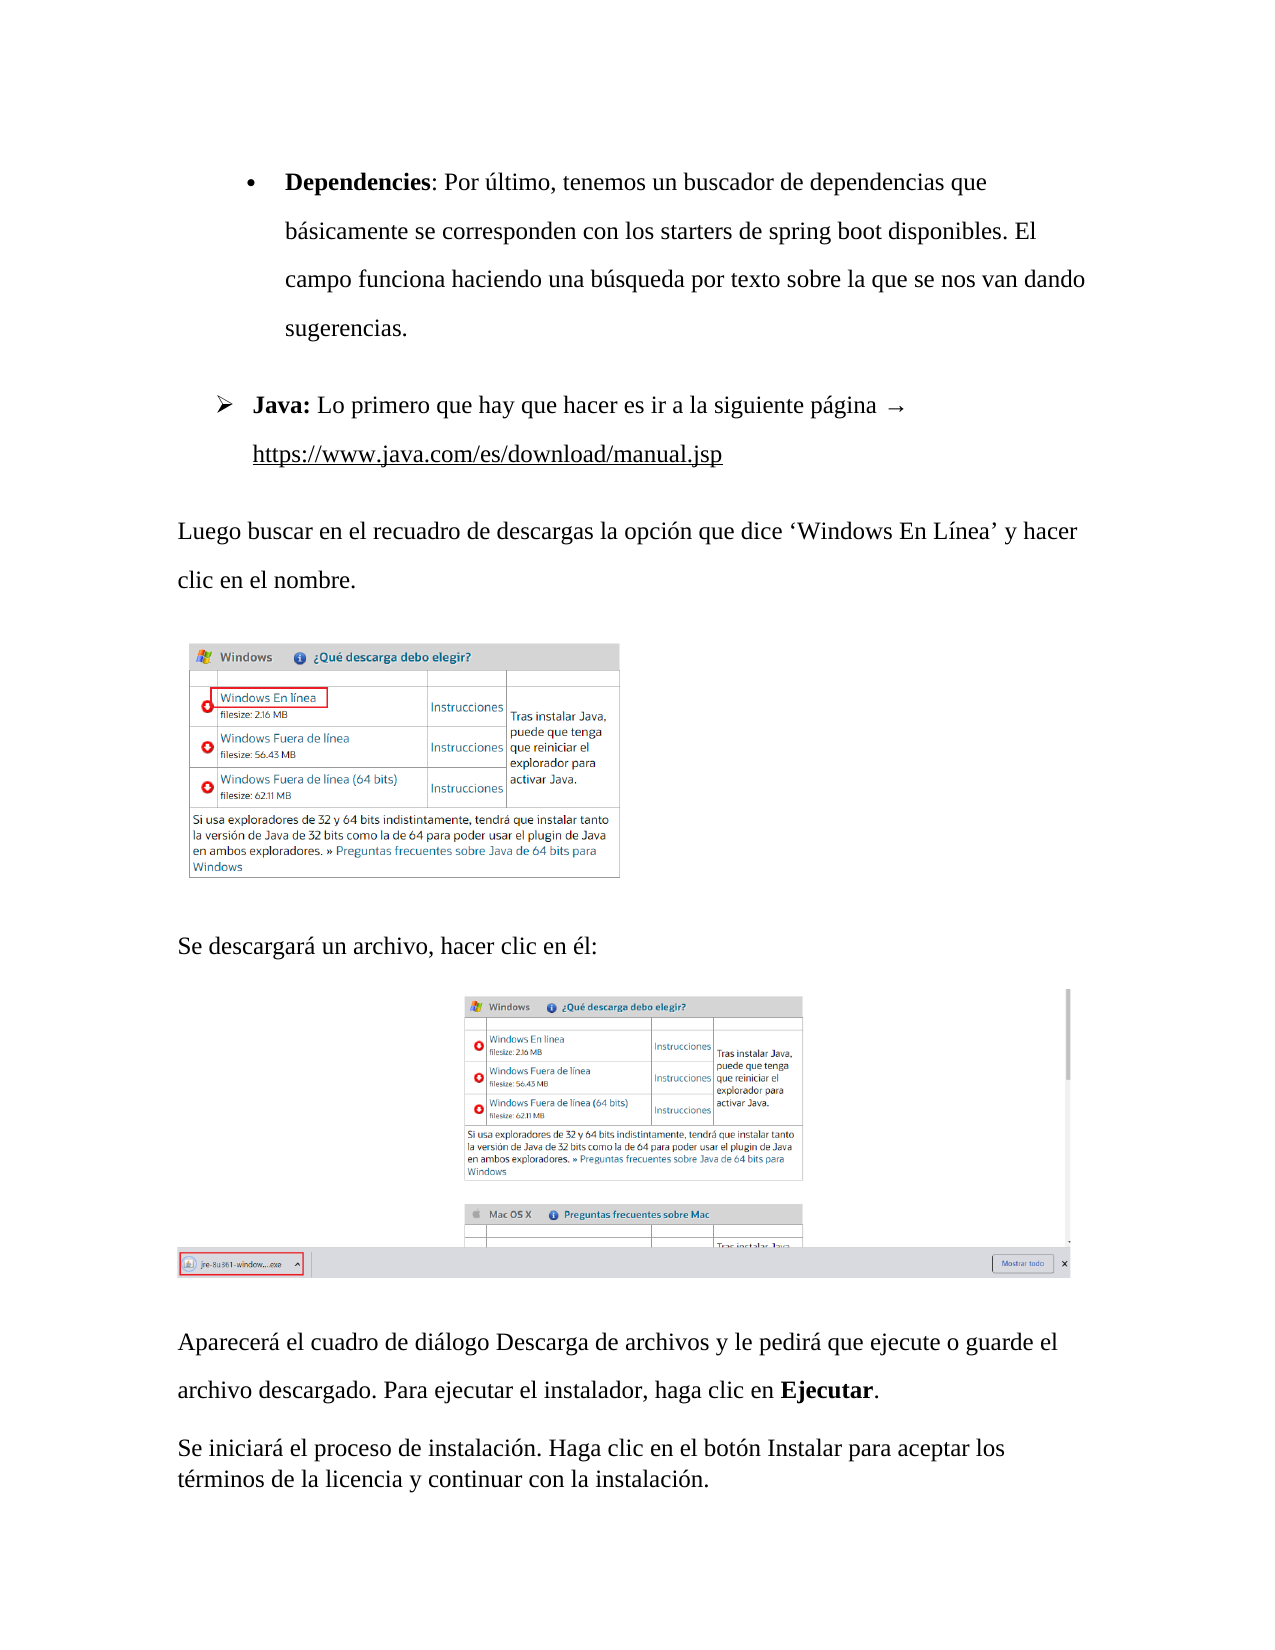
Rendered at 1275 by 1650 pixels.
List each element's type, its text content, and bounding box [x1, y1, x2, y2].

picture [177, 622, 643, 883]
text Se iniciará el proceso de instalación. Haga clic en el botón Instalar para aceptar los términos de la licencia y continuar con la instalación. [177, 1433, 1098, 1493]
list Java: Lo primero que hay que hacer es ir a la siguiente página → https://www.java.com/es/download/manual.jsp [215, 371, 1098, 467]
text Se descargará un archivo, hacer clic en él: [177, 911, 1098, 960]
text Aparecerá el cuadro de diálogo Descarga de archivos y le pedirá que ejecute o guarde el archivo descargado. Para ejecutar el instalador, haga clic en Ejecutar. [177, 1307, 1098, 1404]
list Dependencies: Por último, tenemos un buscador de dependencias que básicamente se corresponden con los starters de spring boot disponibles. El campo funciona haciendo una búsqueda por texto sobre la que se nos van dando sugerencias. [247, 148, 1098, 341]
text Luego buscar en el recuadro de descargas la opción que dice ‘Windows En Línea’ y hacer clic en el nombre. [177, 497, 1098, 593]
picture [177, 989, 1071, 1278]
